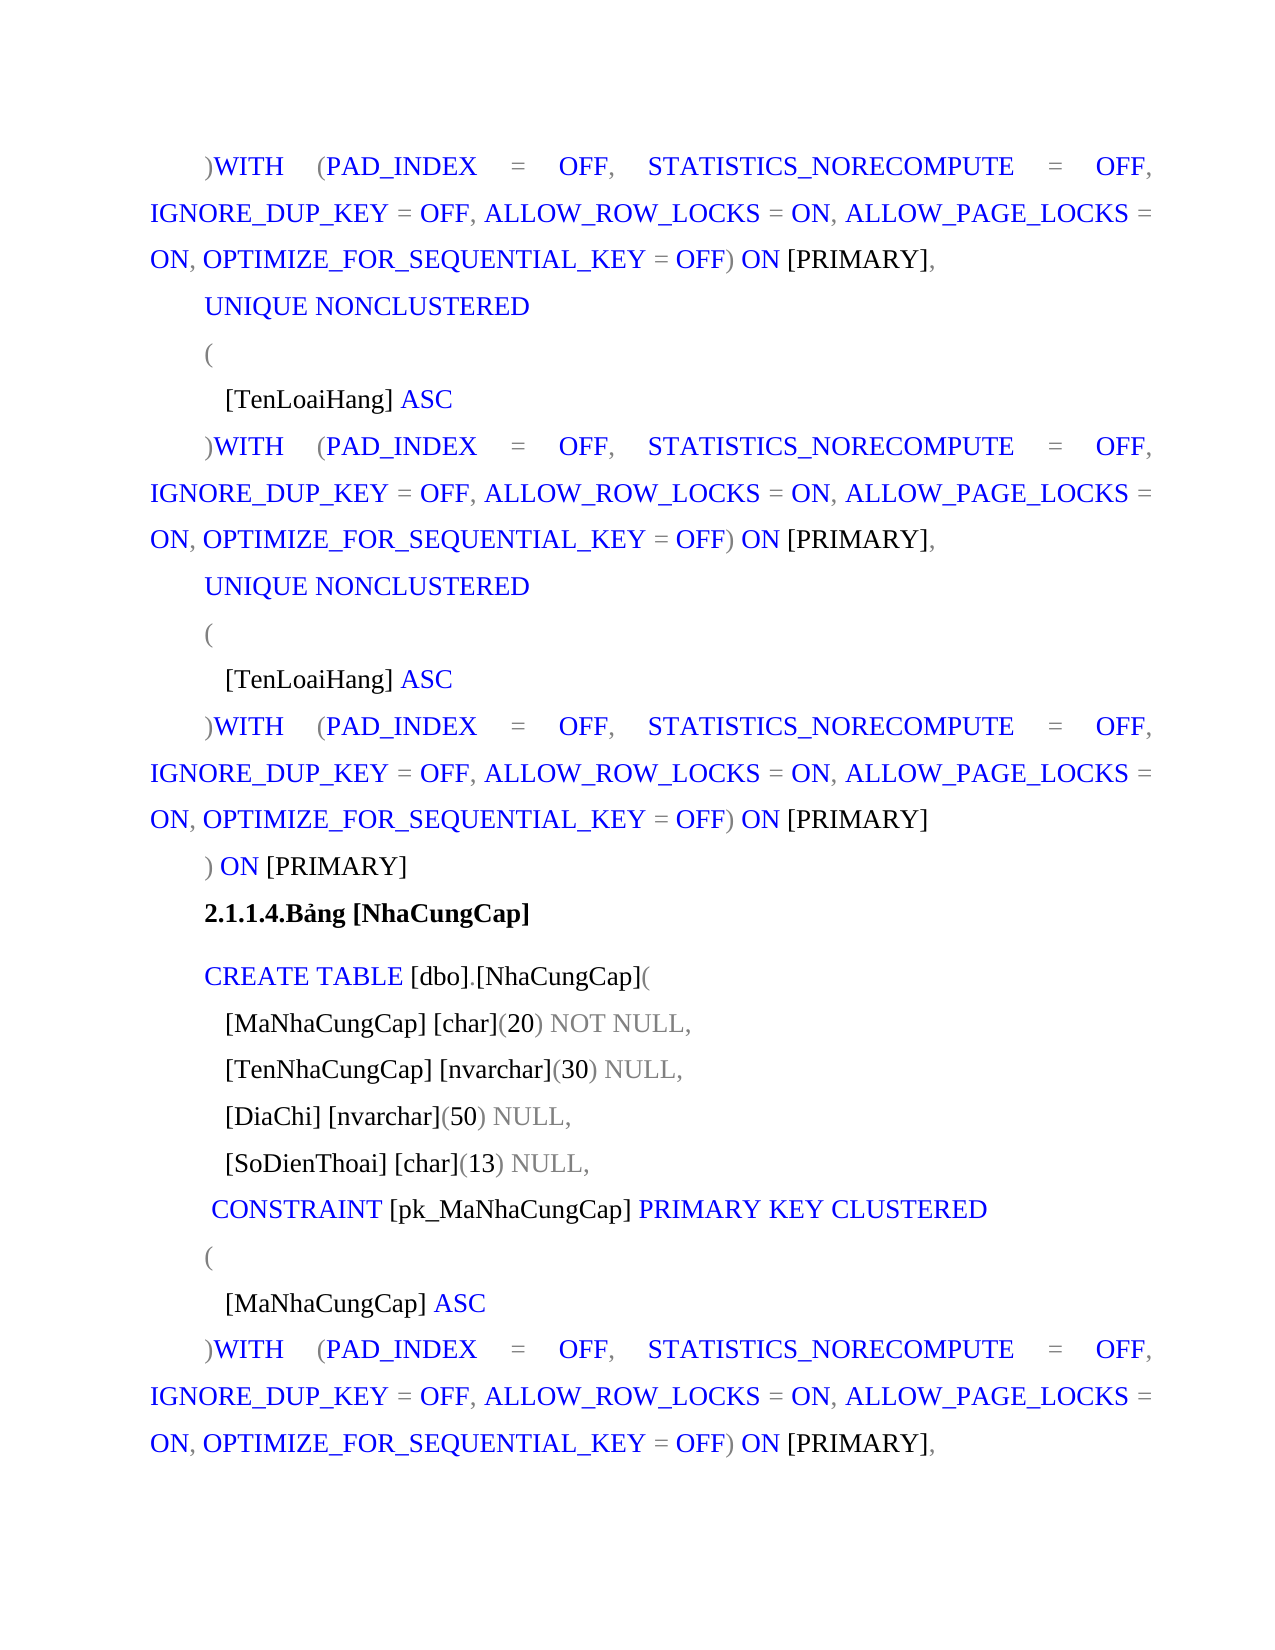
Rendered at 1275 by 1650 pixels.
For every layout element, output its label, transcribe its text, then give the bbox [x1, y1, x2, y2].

text CREATE TABLE [dbo].[NhaCungCap]( [150, 960, 1152, 991]
text 2.1.1.4.Bảng [NhaCungCap] [204, 897, 1152, 928]
text UNIQUE NONCLUSTERED [150, 570, 1152, 601]
text ( [150, 617, 1152, 648]
text [MaNhaCungCap] [char](20) NOT NULL, [150, 1007, 1152, 1038]
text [150, 150, 1152, 274]
text [DiaChi] [nvarchar](50) NULL, [150, 1100, 1152, 1131]
text ( [150, 337, 1152, 368]
text )WITH (PAD_INDEX = OFF, STATISTICS_NORECOMPUTE = OFF, IGNORE_DUP_KEY = OFF, ALLOW_ROW_LOCKS = ON, ALLOW_PAGE_LOCKS = ON, OPTIMIZE_FOR_SEQUENTIAL_KEY = OFF) ON [PRIMARY] [150, 710, 1152, 834]
text ( [150, 1240, 1152, 1271]
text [150, 1333, 1152, 1458]
text UNIQUE NONCLUSTERED [150, 290, 1152, 321]
text [TenNhaCungCap] [nvarchar](30) NULL, [150, 1053, 1152, 1084]
text [TenLoaiHang] ASC [150, 383, 1152, 414]
text [SoDienThoai] [char](13) NULL, [150, 1147, 1152, 1178]
text [TenLoaiHang] ASC [150, 663, 1152, 694]
text [MaNhaCungCap] ASC [150, 1287, 1152, 1318]
text ) ON [PRIMARY] [150, 850, 1152, 881]
text CONSTRAINT [pk_MaNhaCungCap] PRIMARY KEY CLUSTERED [150, 1193, 1152, 1224]
